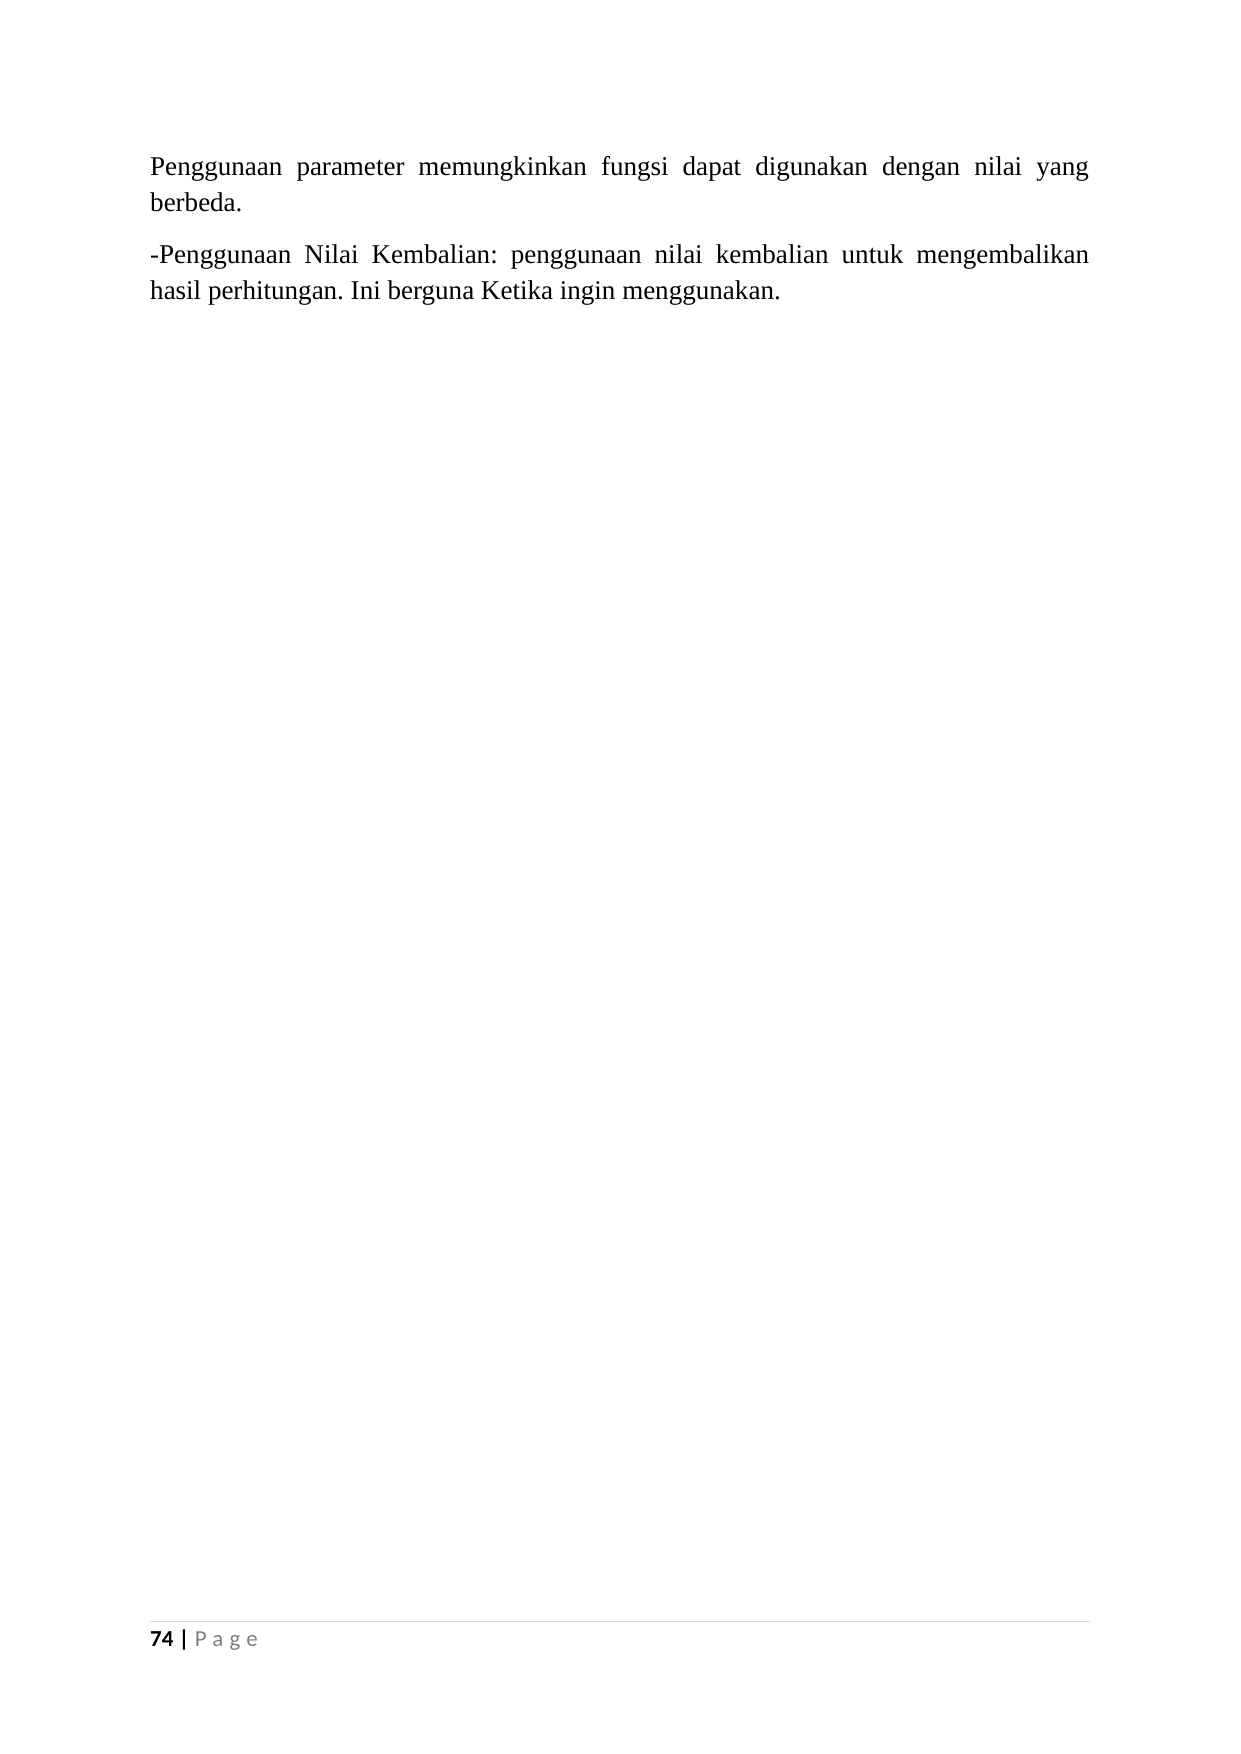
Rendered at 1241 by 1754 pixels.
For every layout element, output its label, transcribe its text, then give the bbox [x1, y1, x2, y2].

text -Penggunaan Nilai Kembalian: penggunaan nilai kembalian untuk mengembalikan hasil perhitungan. Ini berguna Ketika ingin menggunakan. [150, 238, 1090, 305]
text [150, 150, 1090, 217]
